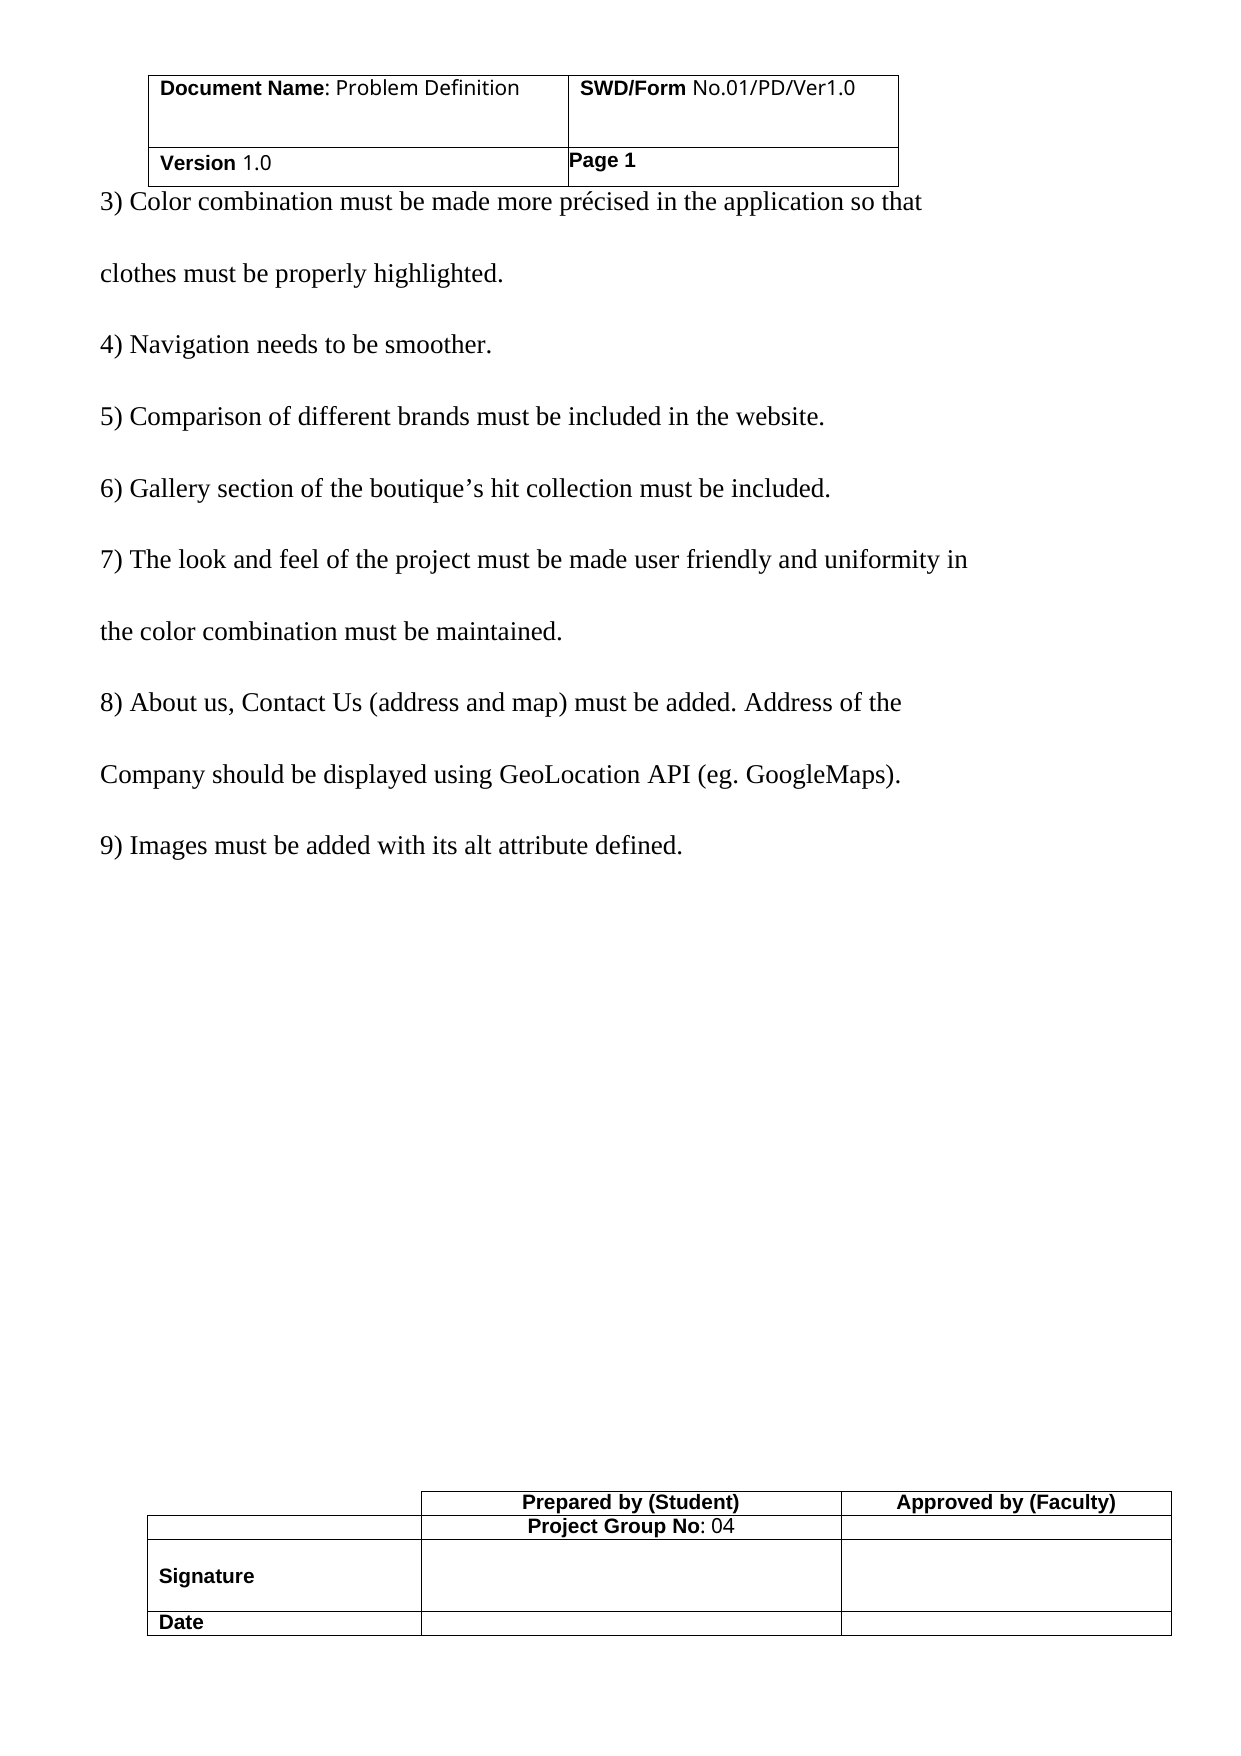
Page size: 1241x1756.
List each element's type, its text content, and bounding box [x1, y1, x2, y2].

text 9) Images must be added with its alt attribute defined. [100, 829, 1184, 861]
text 6) Gallery section of the boutique’s hit collection must be included. [100, 472, 1184, 503]
text 3) Color combination must be made more précised in the application so that [100, 185, 1184, 217]
text 4) Navigation needs to be smoother. [100, 328, 1184, 360]
text Company should be displayed using GeoLocation API (eg. GoogleMaps). [100, 758, 1184, 789]
text 5) Comparison of different brands must be included in the website. [100, 400, 1184, 431]
text the color combination must be maintained. [100, 615, 1184, 646]
text 8) About us, Contact Us (address and map) must be added. Address of the [100, 686, 1184, 717]
text 7) The look and feel of the project must be made user friendly and uniformity in [100, 543, 1184, 574]
text clothes must be properly highlighted. [100, 257, 1184, 288]
